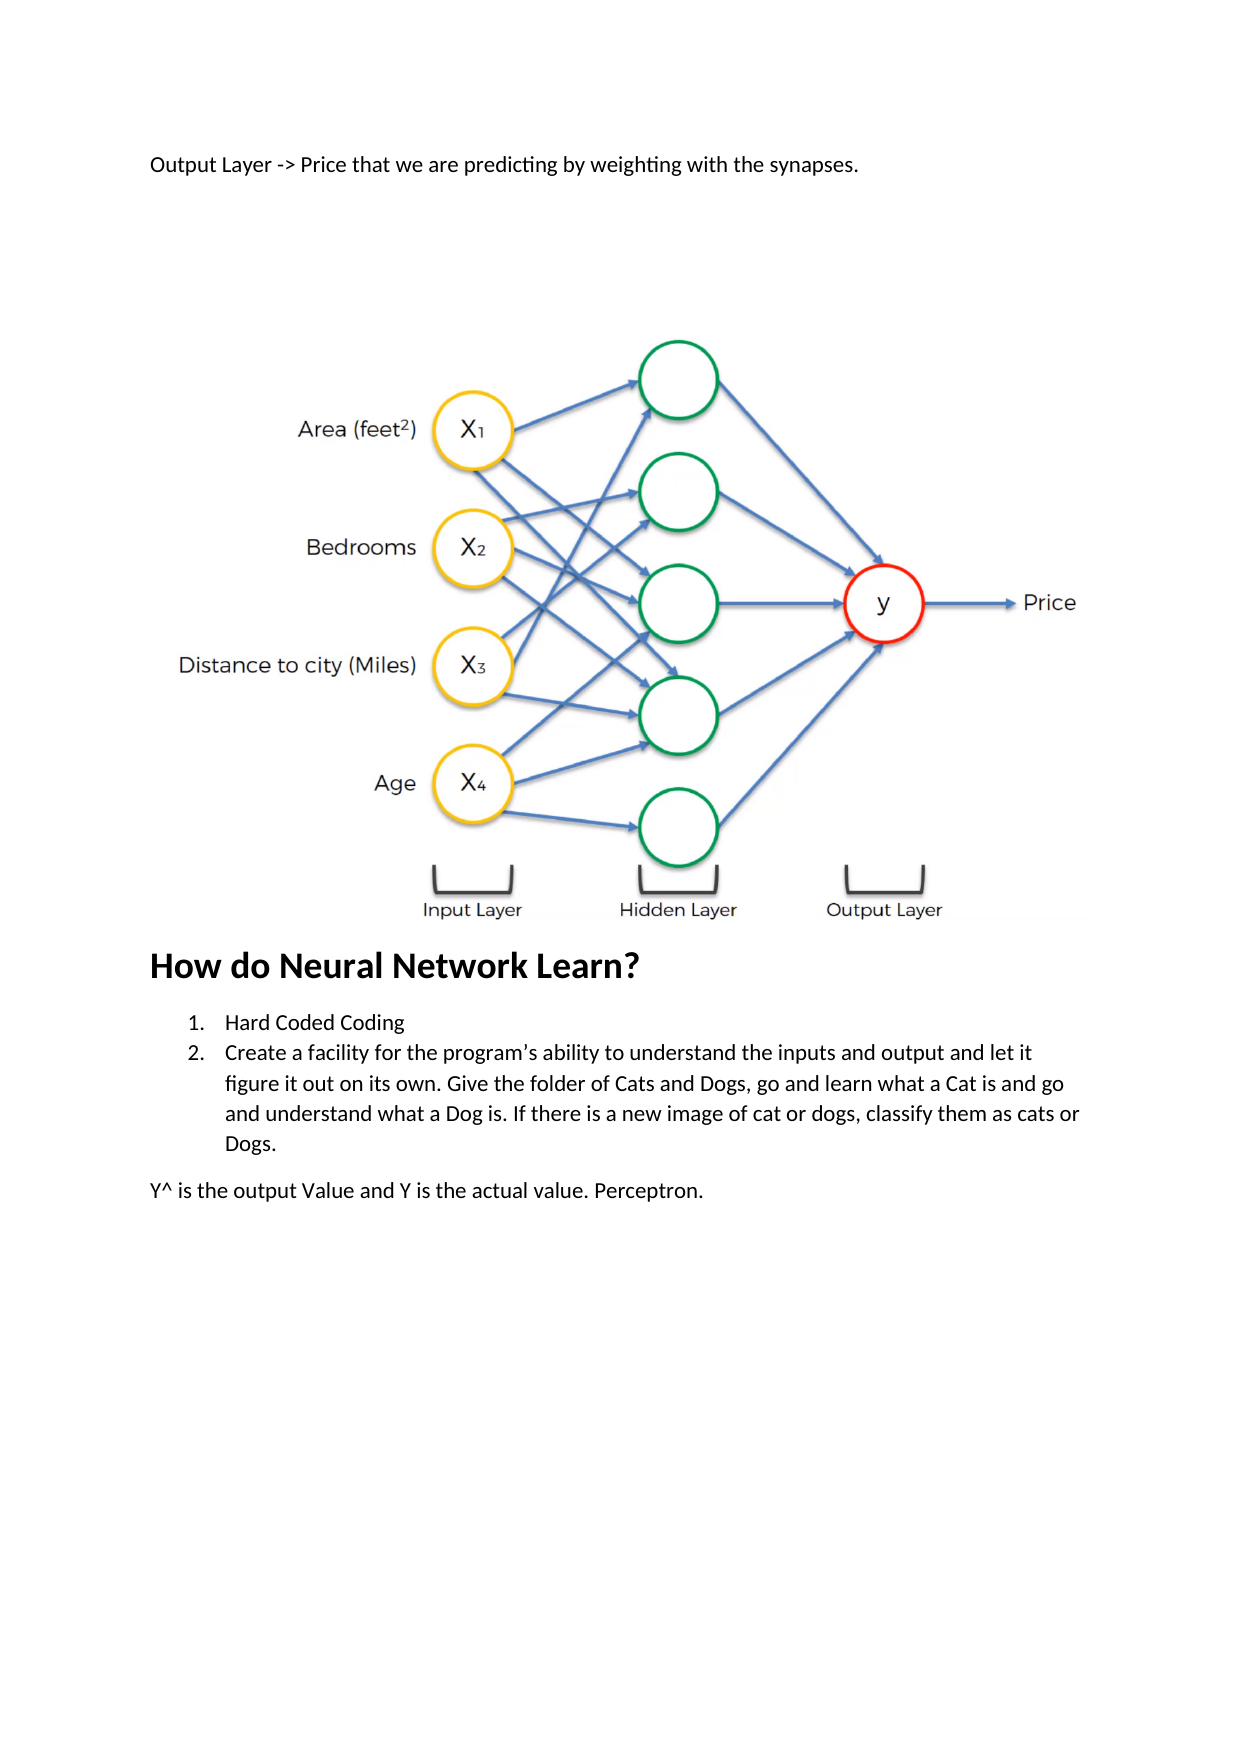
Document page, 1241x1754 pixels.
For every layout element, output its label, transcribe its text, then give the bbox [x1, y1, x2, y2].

list Create a facility for the program’s ability to understand the inputs and output and let it figure it out on its own. Give the folder of Cats and Dogs, go and learn what a Cat is and go and understand what a Dog is. If there is a new image of cat or dogs, classify them as cats or Dogs. [187, 1038, 1090, 1157]
text Output Layer -> Price that we are predicting by weighting with the synapses. [150, 150, 1090, 178]
text Y^ is the output Value and Y is the actual value. Perceptron. [150, 1176, 1090, 1204]
picture [150, 337, 1091, 920]
text How do Neural Network Learn? [150, 920, 1090, 988]
list Hard Coded Coding [187, 1008, 1090, 1036]
